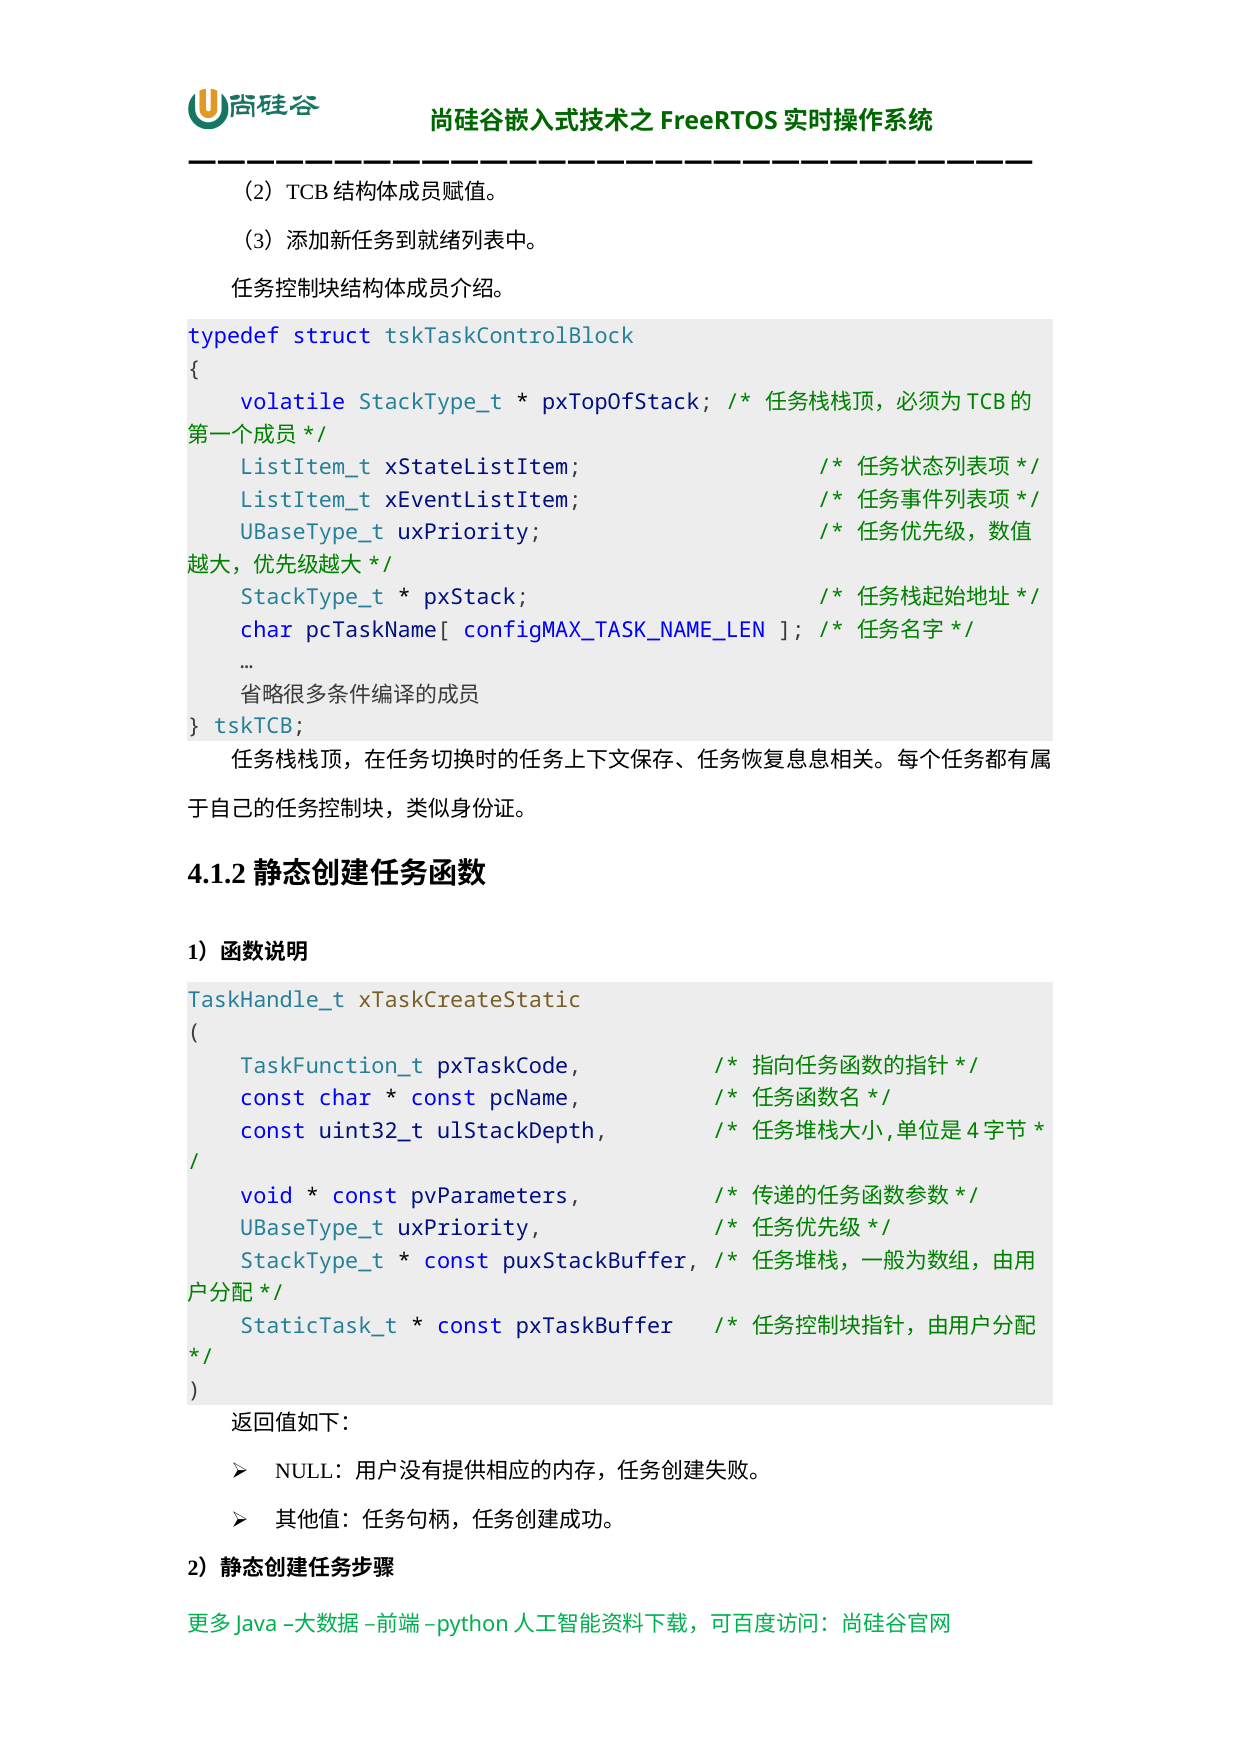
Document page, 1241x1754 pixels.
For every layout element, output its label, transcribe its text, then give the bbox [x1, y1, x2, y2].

text NULL：用户没有提供相应的内存，任务创建失败。 [187, 1453, 1053, 1486]
text ( [187, 1015, 1053, 1047]
text … [187, 644, 1053, 676]
text 任务栈栈顶，在任务切换时的任务上下文保存、任务恢复息息相关。每个任务都有属于自己的任务控制块，类似身份证。 [187, 741, 1053, 823]
picture [187, 88, 321, 130]
text StaticTask_t * const pxTaskBuffer /* 任务控制块指针，由用户分配 */ [187, 1307, 1053, 1372]
text void * const pvParameters, /* 传递的任务函数参数 */ [187, 1177, 1053, 1210]
text ListItem_t xStateListItem; /* 任务状态列表项 */ [187, 449, 1053, 481]
text ) [187, 1372, 1053, 1405]
text ListItem_t xEventListItem; /* 任务事件列表项 */ [187, 481, 1053, 514]
text TCB结构体成员赋值。 [187, 174, 1053, 206]
list 函数说明 [187, 934, 1053, 966]
text StackType_t * pxStack; /* 任务栈起始地址 */ [187, 579, 1053, 611]
text { [187, 351, 1053, 384]
text 省略很多条件编译的成员 [187, 676, 1053, 709]
text 静态创建任务步骤 [187, 1550, 1053, 1582]
text typedef struct tskTaskControlBlock [187, 319, 1053, 351]
text UBaseType_t uxPriority; /* 任务优先级，数值越大，优先级越大 */ [187, 514, 1053, 579]
text 静态创建任务函数 [187, 838, 1053, 903]
text TaskHandle_t xTaskCreateStatic [187, 982, 1053, 1015]
text 其他值：任务句柄，任务创建成功。 [187, 1501, 1053, 1534]
text 返回值如下： [187, 1405, 1053, 1437]
text char pcTaskName[ configMAX_TASK_NAME_LEN ]; /* 任务名字 */ [187, 611, 1053, 644]
text const char * const pcName, /* 任务函数名 */ [187, 1080, 1053, 1112]
text TaskFunction_t pxTaskCode, /* 指向任务函数的指针 */ [187, 1047, 1053, 1080]
text 任务控制块结构体成员介绍。 [187, 271, 1053, 303]
text 添加新任务到就绪列表中。 [187, 222, 1053, 255]
text StackType_t * const puxStackBuffer, /* 任务堆栈，一般为数组，由用户分配 */ [187, 1242, 1053, 1307]
text volatile StackType_t * pxTopOfStack; /* 任务栈栈顶，必须为TCB的第一个成员 */ [187, 384, 1053, 449]
text const uint32_t ulStackDepth, /* 任务堆栈大小,单位是4字节 */ [187, 1112, 1053, 1177]
text UBaseType_t uxPriority, /* 任务优先级 */ [187, 1210, 1053, 1242]
text } tskTCB; [187, 709, 1053, 741]
